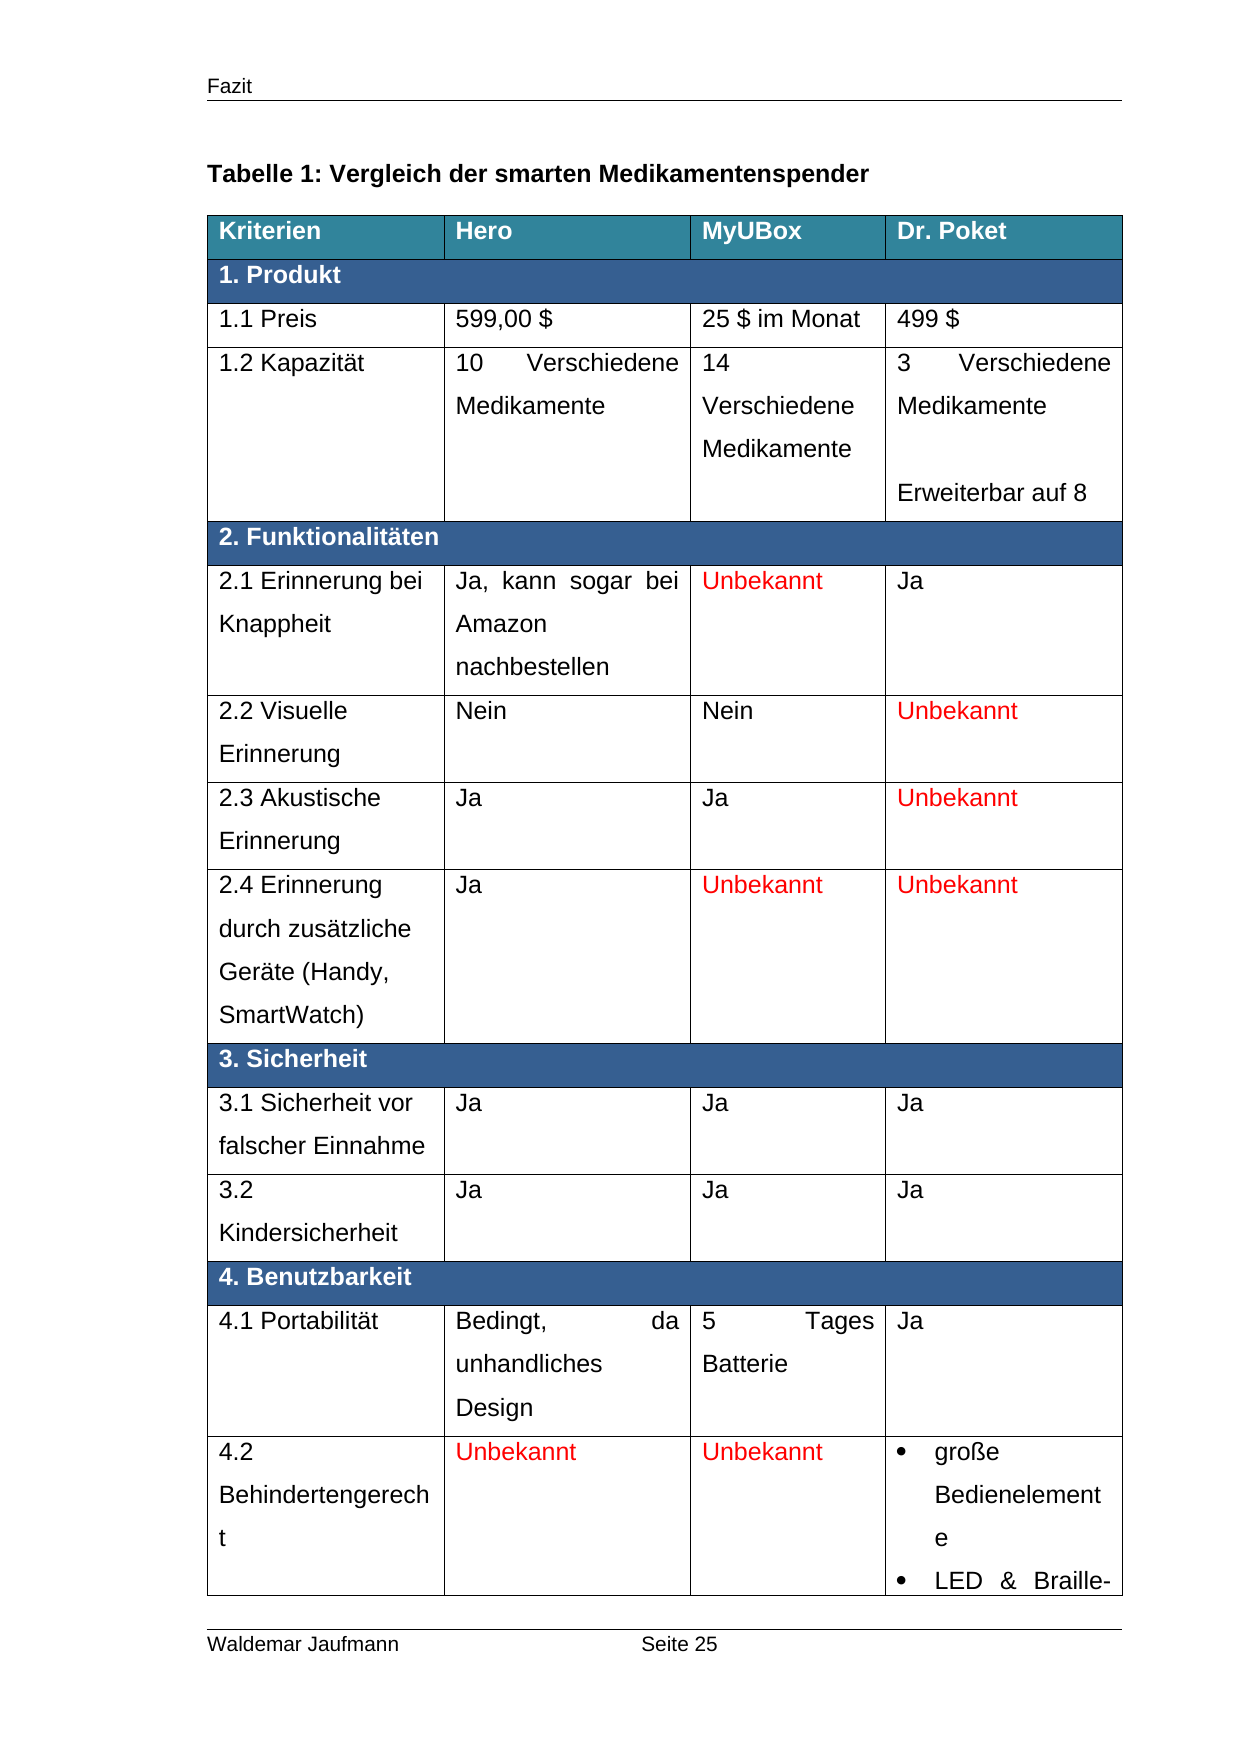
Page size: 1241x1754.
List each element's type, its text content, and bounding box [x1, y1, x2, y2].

table_cell 1. Produkt [208, 260, 1122, 303]
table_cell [208, 1437, 444, 1595]
table_cell 14 Verschiedene Medikamente [691, 348, 885, 521]
table_cell Unbekannt [691, 566, 885, 695]
table_cell 3.1 Sicherheit vor falscher Einnahme [208, 1088, 444, 1174]
text Tabelle 1: Vergleich der smarten Medikamentenspender [207, 159, 1122, 188]
table_cell Unbekannt [691, 870, 885, 1043]
table_cell 2.3 Akustische Erinnerung [208, 783, 444, 869]
table_header Hero [445, 216, 690, 259]
table_cell Ja [691, 783, 885, 869]
table_cell Unbekannt [886, 696, 1122, 782]
table_cell Ja [886, 566, 1122, 695]
table_cell Unbekannt [886, 870, 1122, 1043]
table_cell 599,00 $ [445, 304, 690, 347]
table_header Dr. Poket [886, 216, 1122, 259]
table_cell Nein [691, 696, 885, 782]
table_cell Ja [886, 1088, 1122, 1174]
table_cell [886, 1437, 1122, 1595]
table_cell 2.4 Erinnerung durch zusätzliche Geräte (Handy, SmartWatch) [208, 870, 444, 1043]
table_cell 4.1 Portabilität [208, 1306, 444, 1436]
table_cell 1.1 Preis [208, 304, 444, 347]
table_cell 1.2 Kapazität [208, 348, 444, 521]
table_cell 2.1 Erinnerung bei Knappheit [208, 566, 444, 695]
table_cell Ja, kann sogar bei Amazon nachbestellen [445, 566, 690, 695]
table_cell 10 Verschiedene Medikamente [445, 348, 690, 521]
table_cell Ja [886, 1306, 1122, 1436]
table_cell Bedingt, da unhandliches Design [445, 1306, 690, 1436]
table_cell 2.2 Visuelle Erinnerung [208, 696, 444, 782]
table_cell 499 $ [886, 304, 1122, 347]
table_cell 4. Benutzbarkeit [208, 1262, 1122, 1305]
table_cell Ja [886, 1175, 1122, 1261]
table_cell Ja [445, 783, 690, 869]
table_cell Nein [445, 696, 690, 782]
table_cell Ja [691, 1175, 885, 1261]
table_cell 2. Funktionalitäten [208, 522, 1122, 565]
table_cell 3.2 Kindersicherheit [208, 1175, 444, 1261]
table_cell Ja [445, 1175, 690, 1261]
table_header MyUBox [691, 216, 885, 259]
table_cell Ja [691, 1088, 885, 1174]
table_header Kriterien [208, 216, 444, 259]
table_cell 25 $ im Monat [691, 304, 885, 347]
table_cell Unbekannt [886, 783, 1122, 869]
table_cell 3 Verschiedene Medikamente Erweiterbar auf 8 [886, 348, 1122, 521]
table_cell Ja [445, 870, 690, 1043]
table_cell Unbekannt [445, 1437, 690, 1595]
table_cell Ja [445, 1088, 690, 1174]
table_cell Unbekannt [691, 1437, 885, 1595]
table_cell 3. Sicherheit [208, 1044, 1122, 1087]
table_cell 5 Tages Batterie [691, 1306, 885, 1436]
